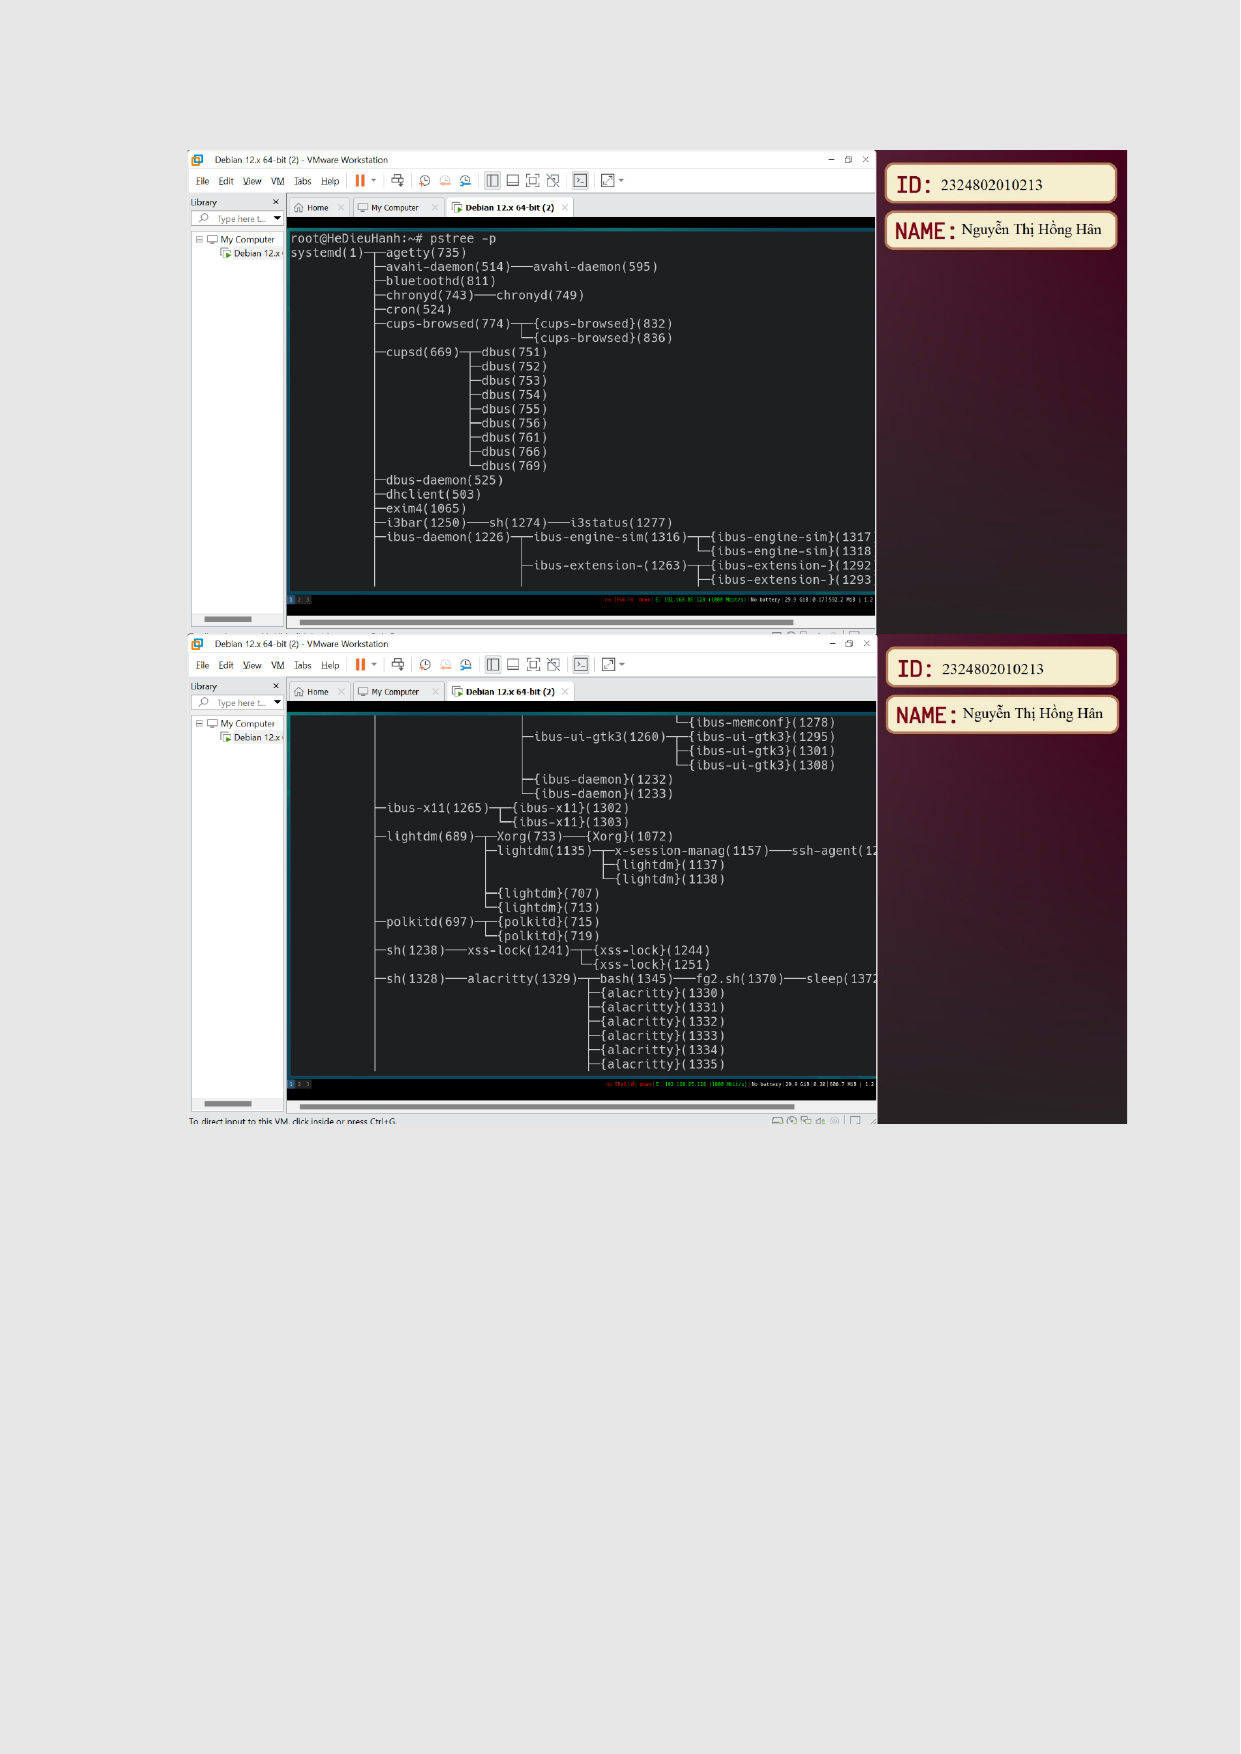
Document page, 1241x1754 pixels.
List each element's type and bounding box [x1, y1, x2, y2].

picture [187, 150, 1128, 1124]
